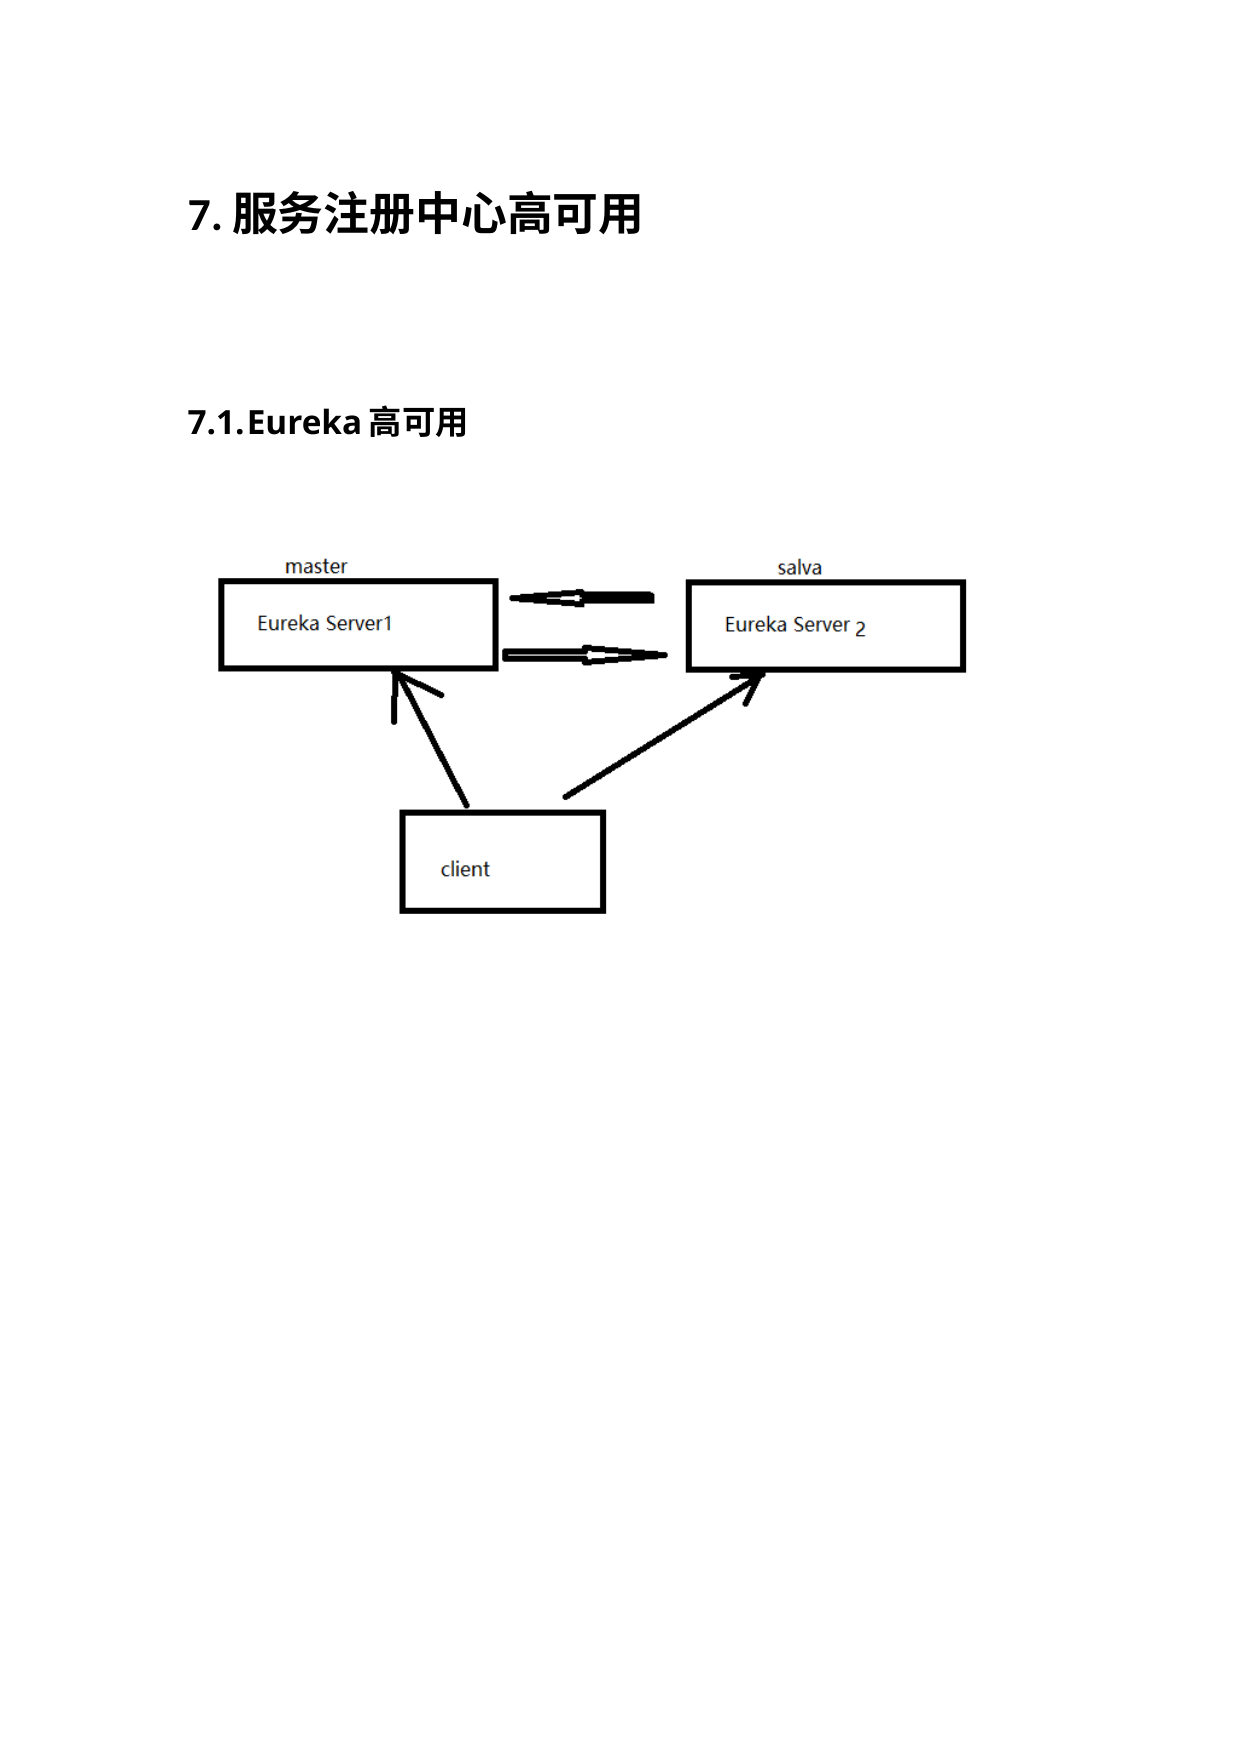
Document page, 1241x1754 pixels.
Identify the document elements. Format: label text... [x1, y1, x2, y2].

subtitle Eureka高可用 [187, 387, 1053, 452]
picture [187, 514, 1029, 937]
subtitle 服务注册中心高可用 [187, 162, 1053, 259]
